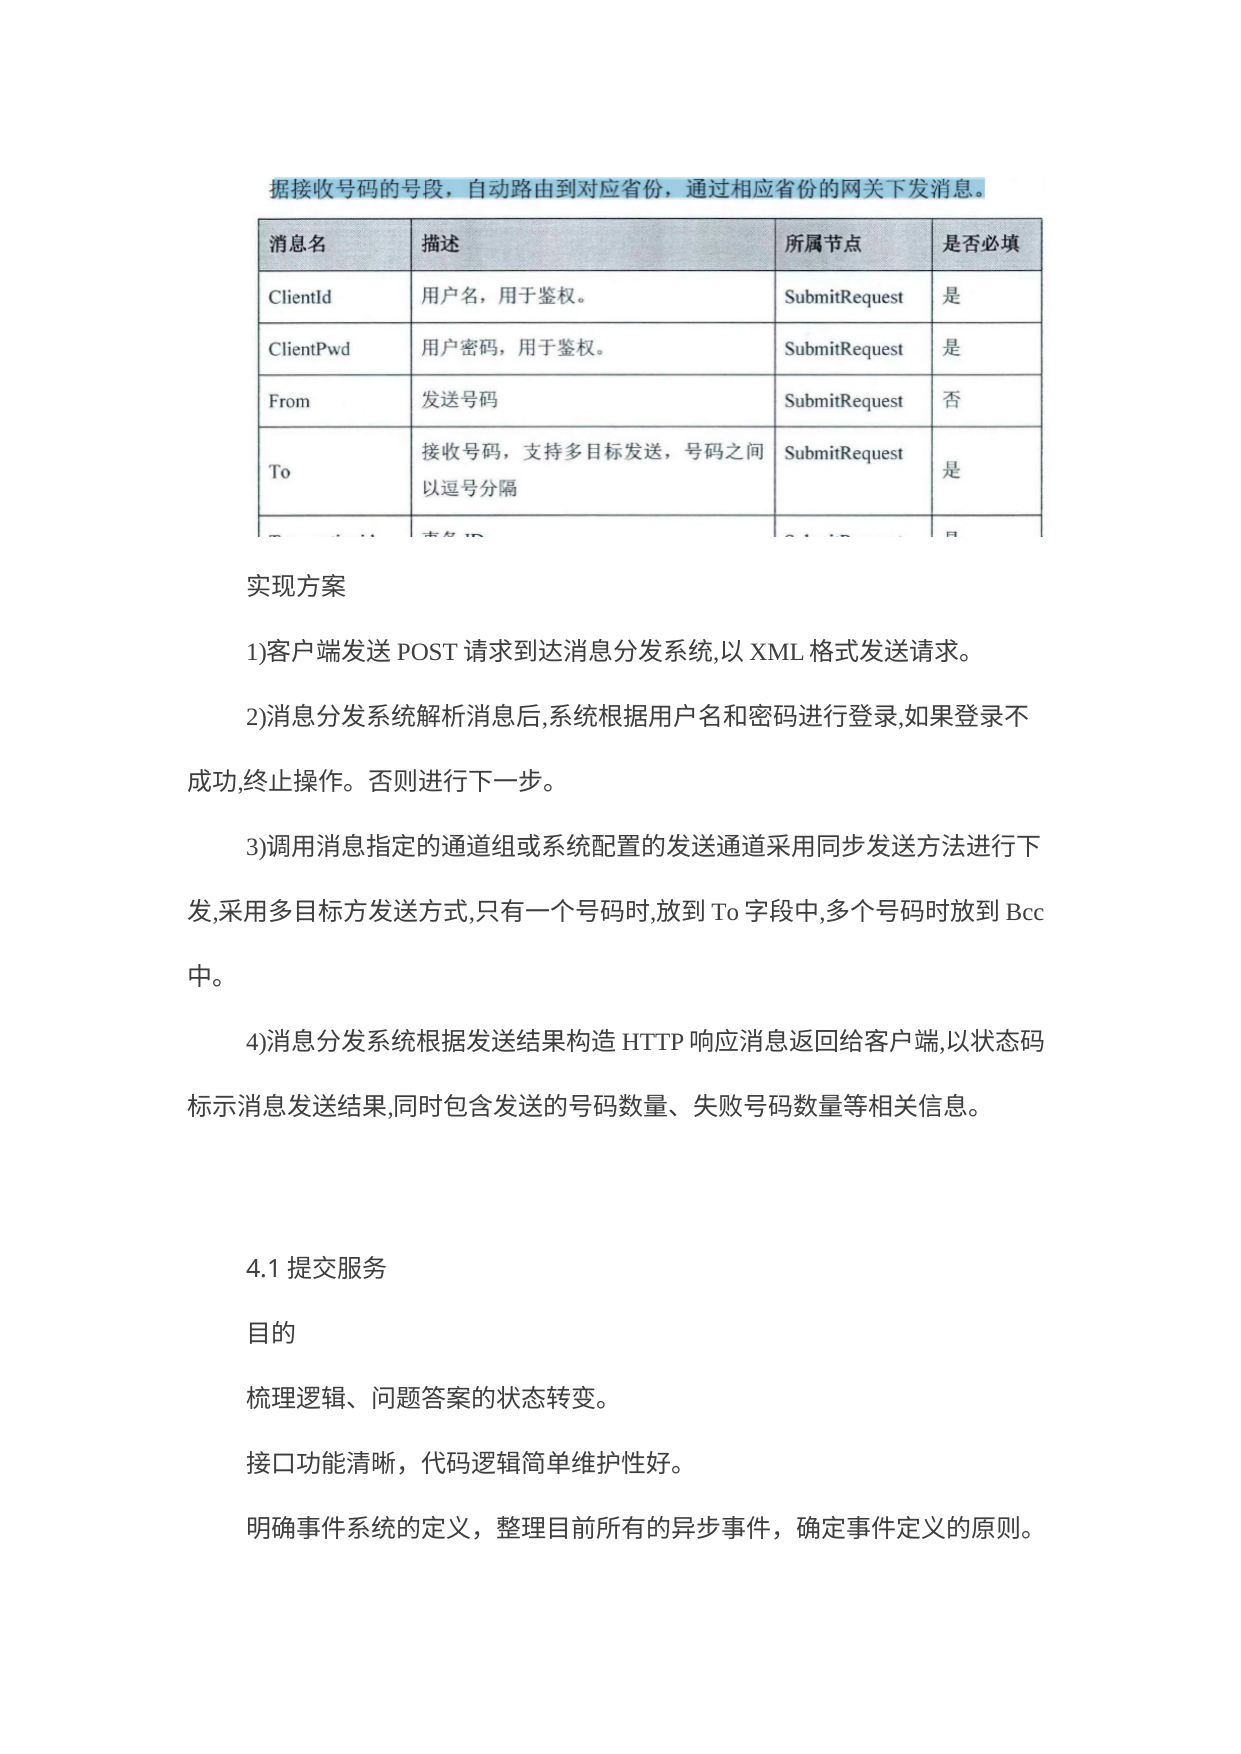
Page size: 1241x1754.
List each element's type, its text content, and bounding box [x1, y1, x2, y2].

text 梳理逻辑、问题答案的状态转变。 [187, 1364, 1053, 1429]
text 明确事件系统的定义，整理目前所有的异步事件，确定事件定义的原则。 [187, 1494, 1053, 1559]
text 接口功能清晰，代码逻辑简单维护性好。 [187, 1429, 1053, 1494]
picture [245, 177, 1109, 537]
text 实现方案 [187, 552, 1053, 617]
text 4)消息分发系统根据发送结果构造HTTP响应消息返回给客户端,以状态码标示消息发送结果,同时包含发送的号码数量、失败号码数量等相关信息。 [187, 1007, 1053, 1137]
text 目的 [187, 1299, 1053, 1364]
text 2)消息分发系统解析消息后,系统根据用户名和密码进行登录,如果登录不成功,终止操作。否则进行下一步。 [187, 682, 1053, 812]
text 4.1 提交服务 [187, 1234, 1053, 1299]
text 3)调用消息指定的通道组或系统配置的发送通道采用同步发送方法进行下发,采用多目标方发送方式,只有一个号码时,放到To字段中,多个号码时放到Bcc中。 [187, 812, 1053, 1007]
text 1)客户端发送POST请求到达消息分发系统,以XML格式发送请求。 [187, 617, 1053, 682]
